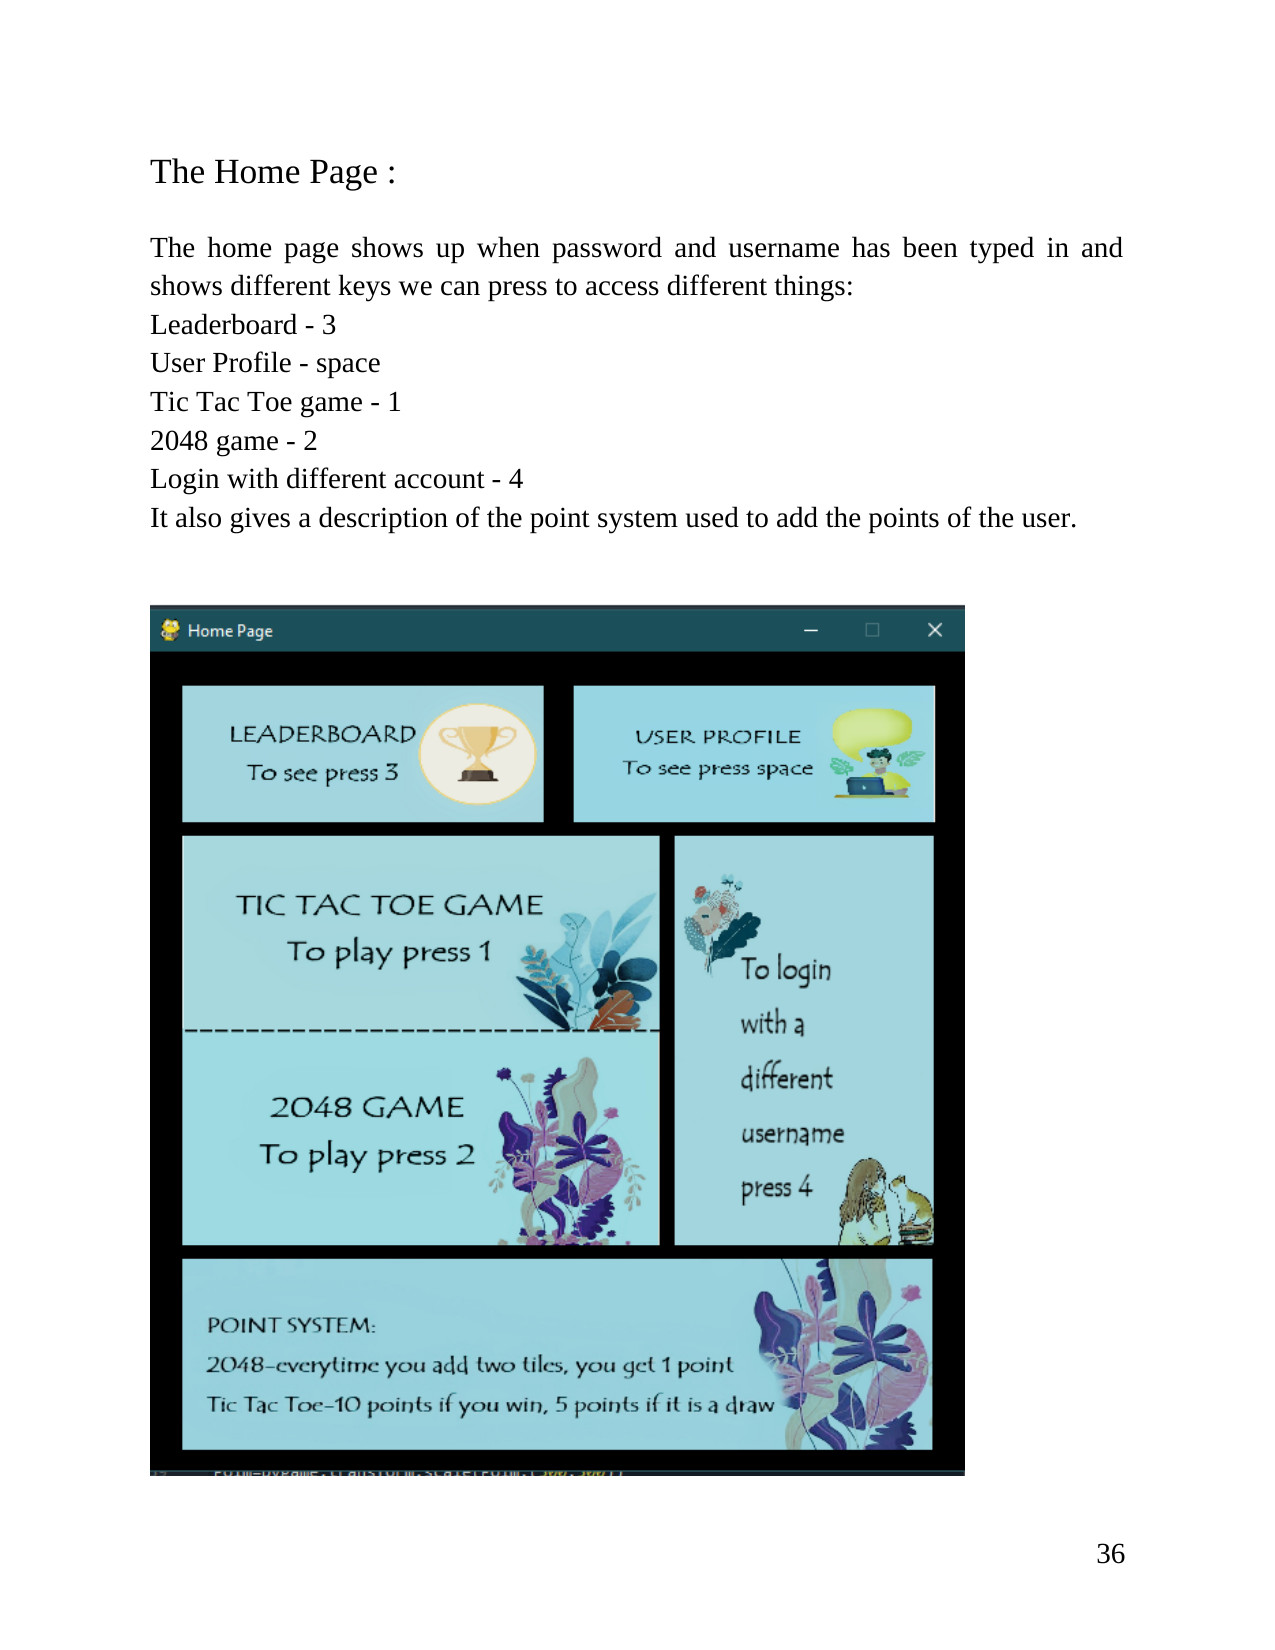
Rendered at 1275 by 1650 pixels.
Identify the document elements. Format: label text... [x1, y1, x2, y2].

text Tic Tac Toe game - 1 [150, 384, 1125, 418]
text It also gives a description of the point system used to add the points of the user. [150, 500, 1125, 533]
text The home page shows up when password and username has been typed in and shows different keys we can press to access different things: [150, 230, 1125, 302]
text 2048 game - 2 [150, 423, 1125, 456]
text Leaderboard - 3 [150, 307, 1125, 341]
text Login with different account - 4 [150, 461, 1125, 495]
text User Profile - space [150, 346, 1125, 379]
text The Home Page : [150, 150, 1125, 191]
picture [150, 604, 965, 1476]
